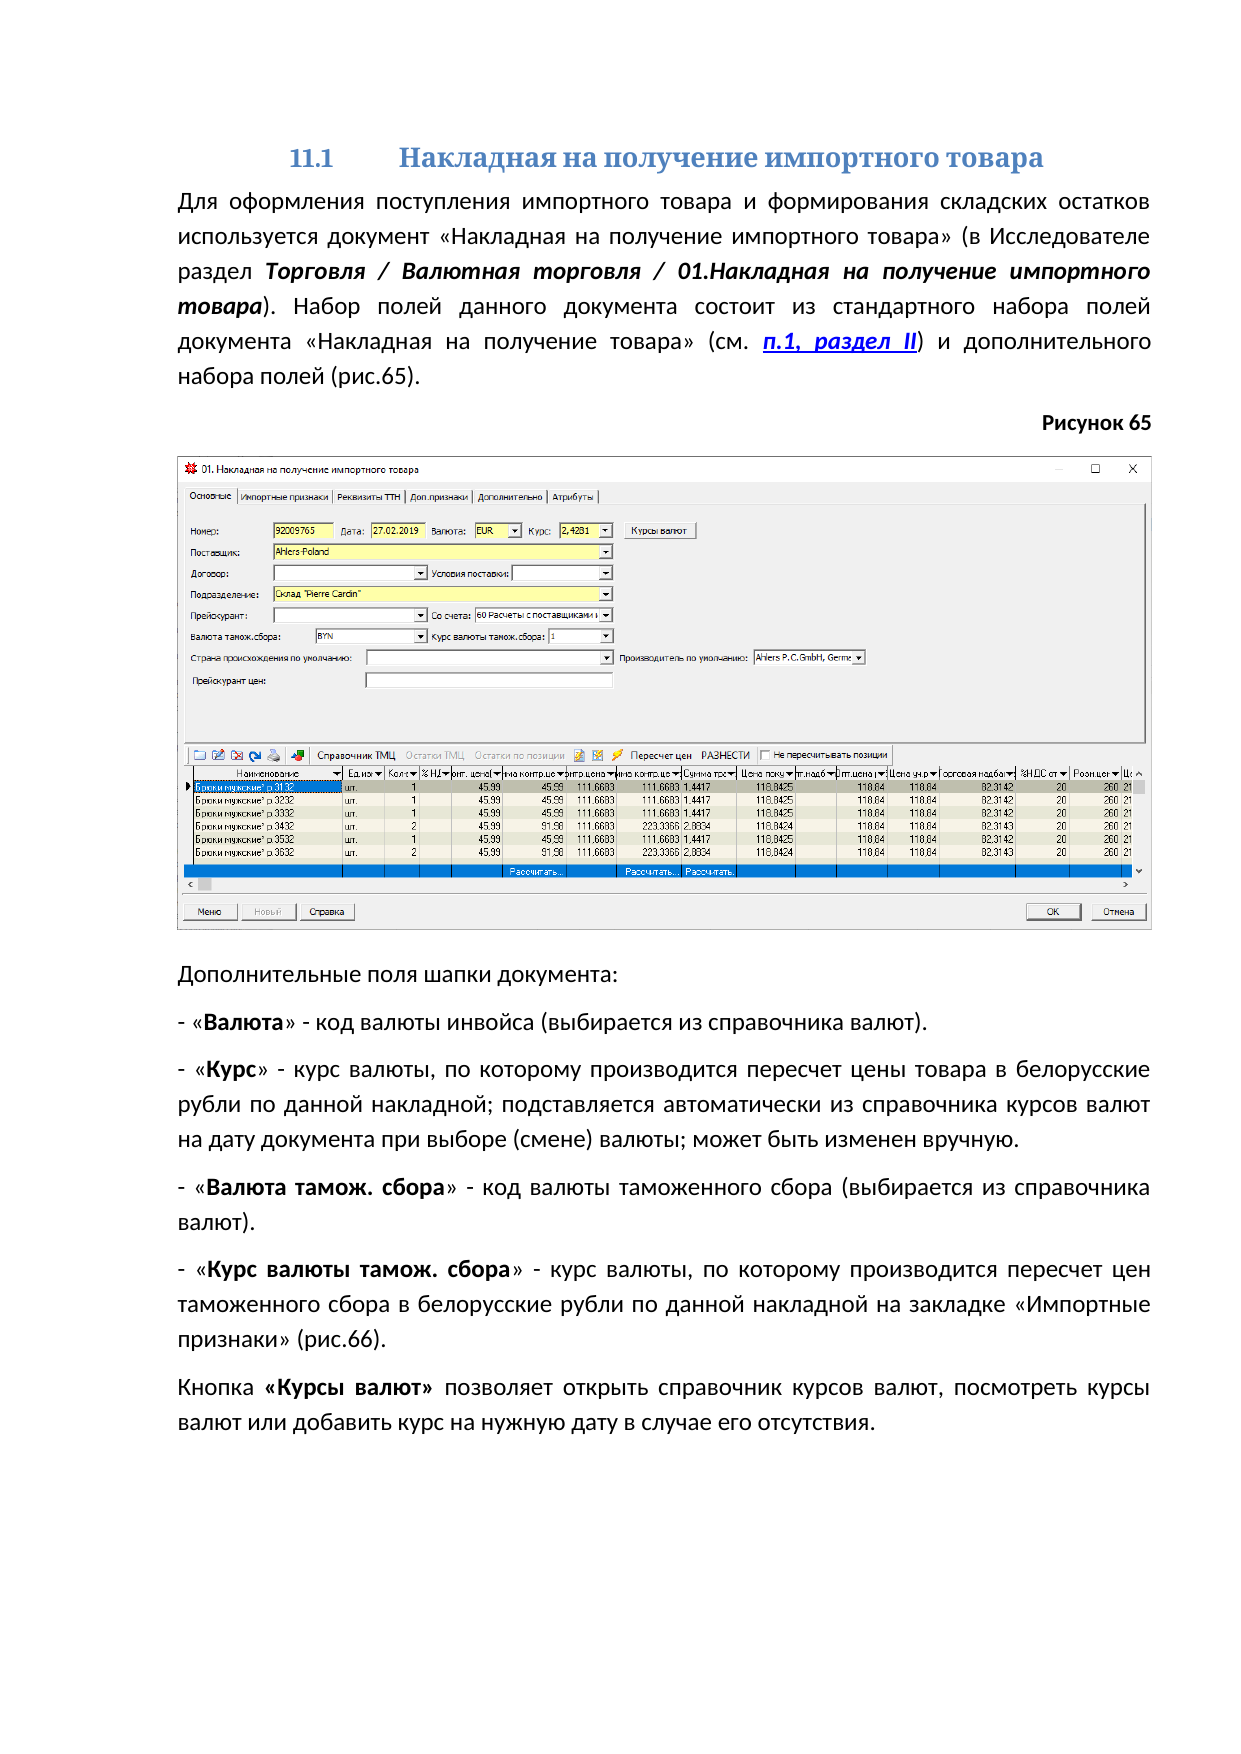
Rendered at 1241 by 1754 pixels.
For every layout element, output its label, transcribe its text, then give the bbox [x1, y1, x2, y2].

picture [177, 456, 1152, 930]
text Кнопка «Курсы валют» позволяет открыть справочник курсов валют, посмотреть курсы валют или добавить курс на нужную дату в случае его отсутствия. [177, 1371, 1152, 1437]
text - «Курс» - курс валюты, по которому производится пересчет цены товара в белорусские рубли по данной накладной; подставляется автоматически из справочника курсов валют на дату документа при выборе (смене) валюты; может быть изменен вручную. [177, 1054, 1152, 1154]
subtitle Накладная на получение импортного товара [290, 143, 1152, 174]
text - «Валюта тамож. сбора» - код валюты таможенного сбора (выбирается из справочника валют). [177, 1171, 1152, 1237]
text Дополнительные поля шапки документа: [177, 959, 1152, 989]
text Для оформления поступления импортного товара и формирования складских остатков используется документ «Накладная на получение импортного товара» (в Исследователе раздел Торговля / Валютная торговля / 01.Накладная на получение импортного товара). Набор полей данного документа состоит из стандартного набора полей документа «Накладная на получение товара» (см. п.1, раздел II) и дополнительного набора полей (рис.65). [177, 185, 1152, 391]
text Рисунок 65 [177, 408, 1152, 436]
text - «Курс валюты тамож. сбора» - курс валюты, по которому производится пересчет цен таможенного сбора в белорусские рубли по данной накладной на закладке «Импортные признаки» (рис.66). [177, 1254, 1152, 1354]
text - «Валюта» - код валюты инвойса (выбирается из справочника валют). [177, 1006, 1152, 1037]
